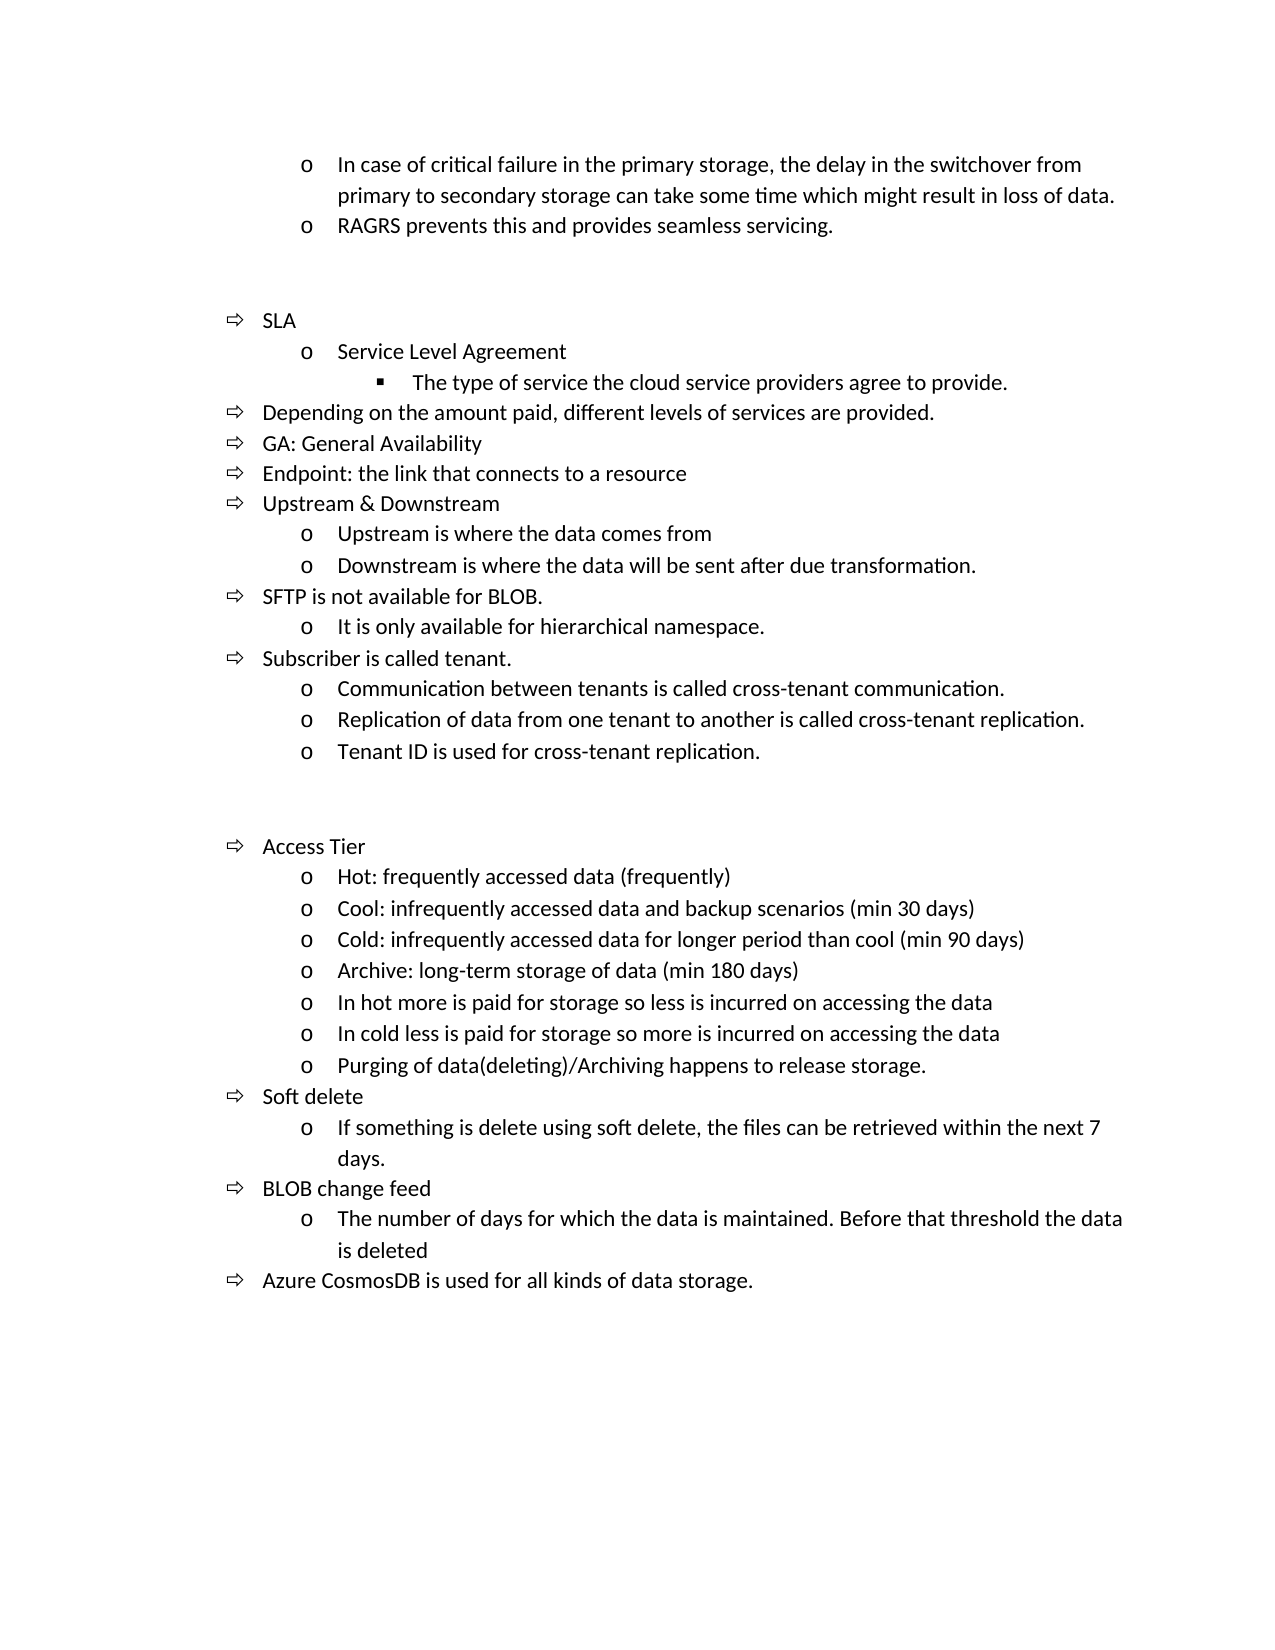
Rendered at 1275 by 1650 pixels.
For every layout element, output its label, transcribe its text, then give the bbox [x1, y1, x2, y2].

list Soft delete [225, 1082, 1125, 1110]
list GA: General Availability [225, 429, 1125, 457]
list Azure CosmosDB is used for all kinds of data storage. [225, 1266, 1125, 1294]
list RAGRS prevents this and provides seamless servicing. [300, 212, 1125, 241]
list Downstream is where the data will be sent after due transformation. [300, 551, 1125, 580]
list SFTP is not available for BLOB. [225, 582, 1125, 610]
list The number of days for which the data is maintained. Before that threshold the data is deleted [300, 1204, 1125, 1264]
list Endpoint: the link that connects to a resource [225, 459, 1125, 487]
list In case of critical failure in the primary storage, the delay in the switchover from primary to secondary storage can take some time which might result in loss of data. [300, 150, 1125, 209]
list In cold less is paid for storage so more is incurred on accessing the data [300, 1019, 1125, 1049]
list Cold: infrequently accessed data for longer period than cool (min 90 days) [300, 925, 1125, 954]
list Upstream is where the data comes from [300, 519, 1125, 548]
list Replication of data from one tenant to another is called cross-tenant replication. [300, 706, 1125, 735]
list Communication between tenants is called cross-tenant communication. [300, 674, 1125, 703]
list Upstream & Downstream [225, 489, 1125, 517]
list The type of service the cloud service providers agree to provide. [375, 368, 1125, 396]
list Tenant ID is used for cross-tenant replication. [300, 737, 1125, 766]
list Access Tier [225, 832, 1125, 860]
list It is only available for hierarchical namespace. [300, 612, 1125, 642]
list Depending on the amount paid, different levels of services are provided. [225, 398, 1125, 426]
list In hot more is paid for storage so less is incurred on accessing the data [300, 988, 1125, 1017]
list Subscriber is called tenant. [225, 644, 1125, 672]
list Service Level Agreement [300, 337, 1125, 366]
list If something is delete using soft delete, the files can be retrieved within the next 7 days. [300, 1113, 1125, 1172]
list Archive: long-term storage of data (min 180 days) [300, 957, 1125, 986]
list Purging of data(deleting)/Archiving happens to release storage. [300, 1051, 1125, 1080]
list Cool: infrequently accessed data and backup scenarios (min 30 days) [300, 894, 1125, 923]
list Hot: frequently accessed data (frequently) [300, 862, 1125, 891]
list BLOB change feed [225, 1174, 1125, 1202]
list SLA [225, 307, 1125, 334]
